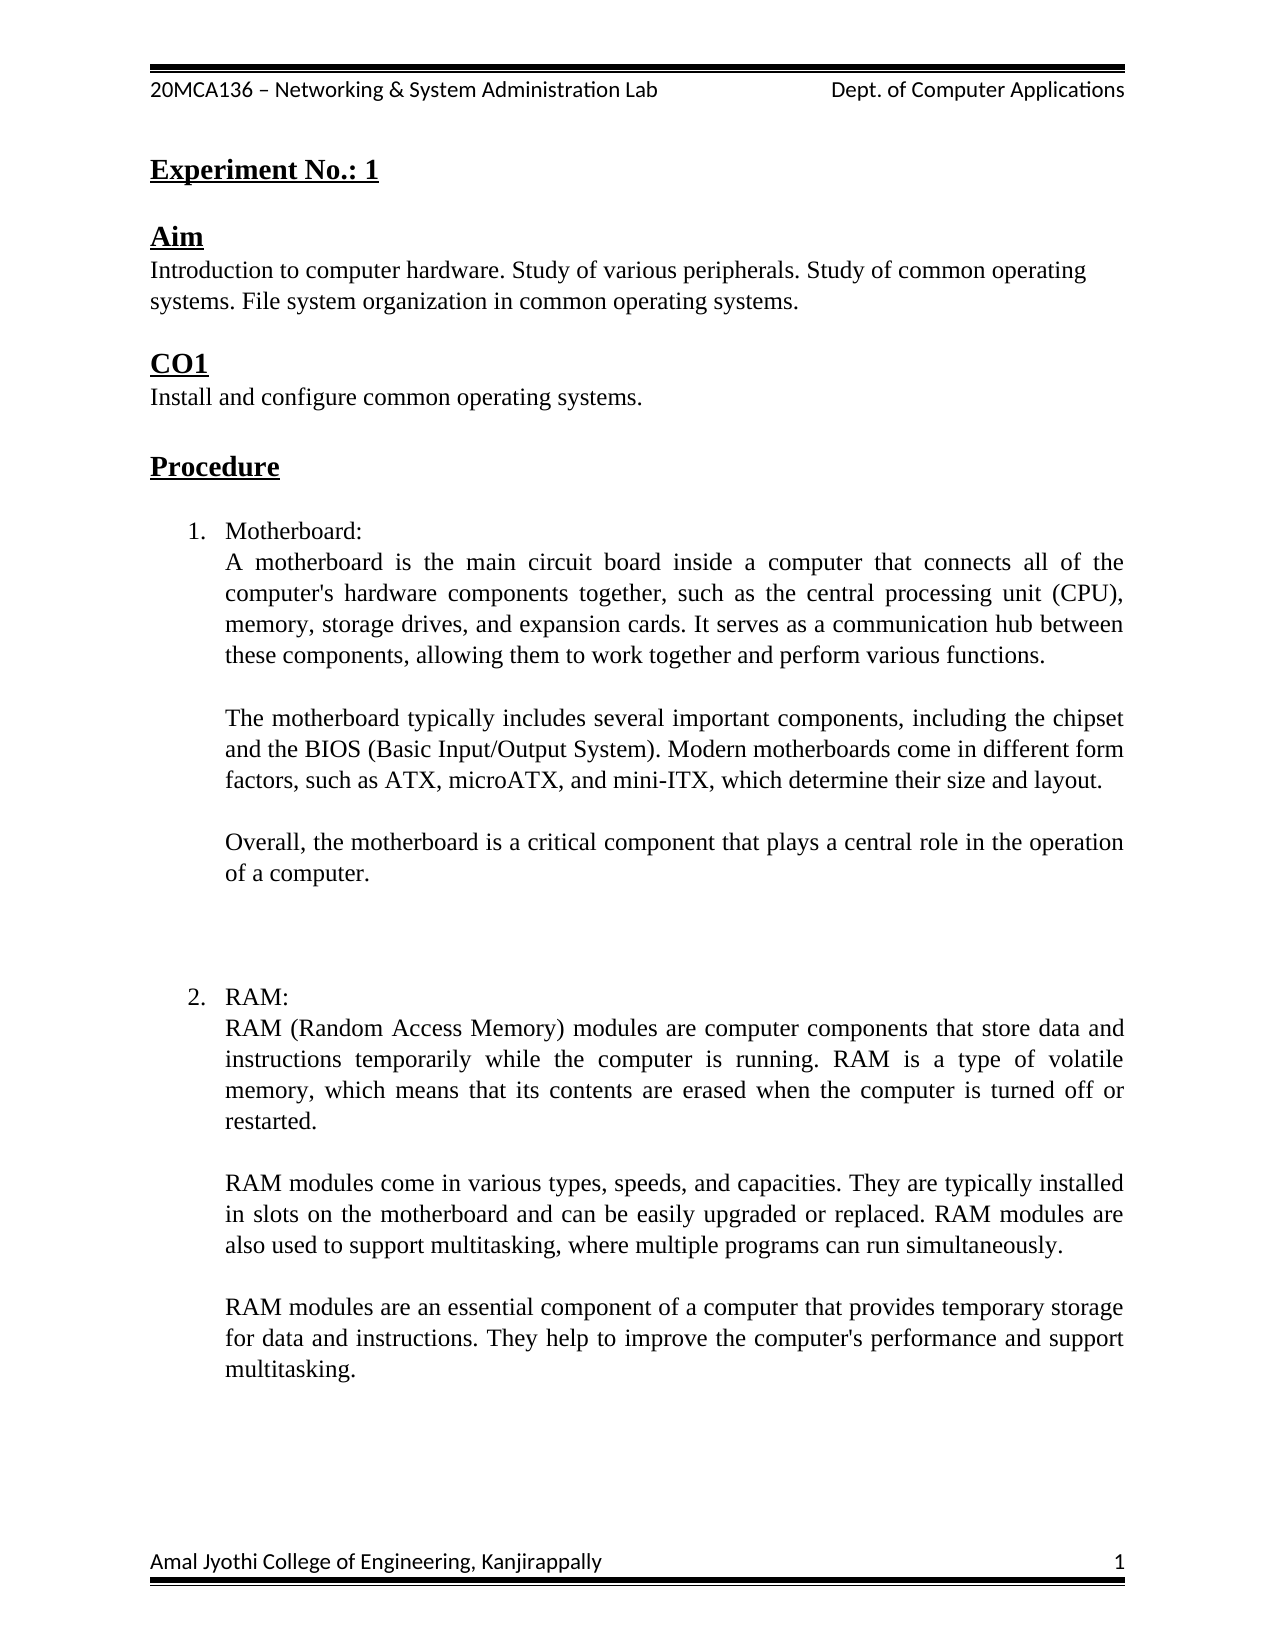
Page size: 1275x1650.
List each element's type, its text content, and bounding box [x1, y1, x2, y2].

list RAM modules come in various types, speeds, and capacities. They are typically installed in slots on the motherboard and can be easily upgraded or replaced. RAM modules are also used to support multitasking, where multiple programs can run simultaneously. [225, 1168, 1125, 1259]
text CO1 [150, 346, 1125, 379]
list Motherboard: [187, 516, 1125, 545]
list RAM modules are an essential component of a computer that provides temporary storage for data and instructions. They help to improve the computer's performance and support multitasking. [225, 1292, 1125, 1383]
text Install and configure common operating systems. [150, 382, 1125, 411]
text Procedure [150, 449, 1125, 483]
text Introduction to computer hardware. Study of various peripherals. Study of common operating systems. File system organization in common operating systems. [150, 255, 1125, 315]
list The motherboard typically includes several important components, including the chipset and the BIOS (Basic Input/Output System). Modern motherboards come in different form factors, such as ATX, microATX, and mini-ITX, which determine their size and layout. [225, 703, 1125, 793]
text Experiment No.: 1 [150, 152, 1125, 186]
list Overall, the motherboard is a critical component that plays a central role in the operation of a computer. [225, 827, 1125, 887]
list A motherboard is the main circuit board inside a computer that connects all of the computer's hardware components together, such as the central processing unit (CPU), memory, storage drives, and expansion cards. It serves as a communication hub between these components, allowing them to work together and perform various functions. [225, 547, 1125, 669]
text Aim [150, 219, 1125, 253]
list RAM: [187, 982, 1125, 1011]
list RAM (Random Access Memory) modules are computer components that store data and instructions temporarily while the computer is running. RAM is a type of volatile memory, which means that its contents are erased when the computer is turned off or restarted. [225, 1013, 1125, 1135]
